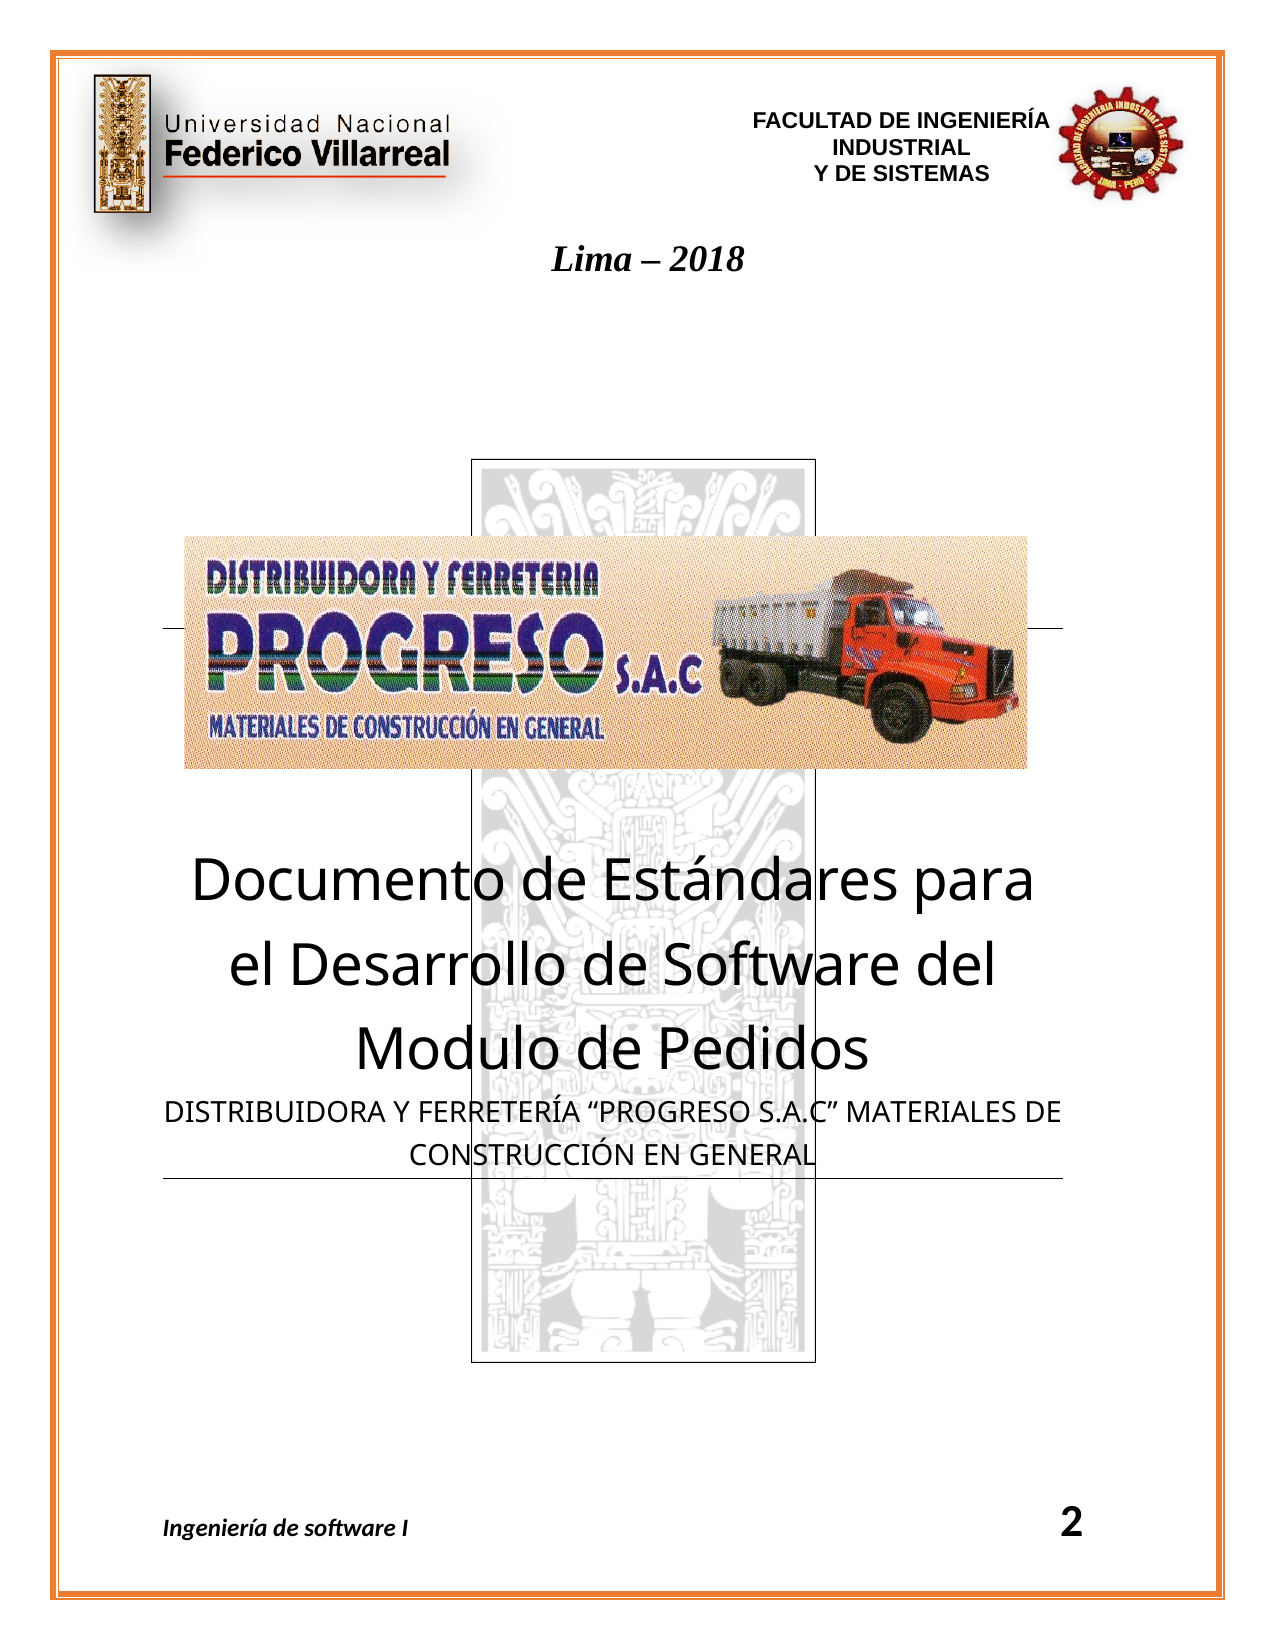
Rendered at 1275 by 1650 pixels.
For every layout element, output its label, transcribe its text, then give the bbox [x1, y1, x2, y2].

text DISTRIBUIDORA Y FERRETERÍA “PROGRESO S.A.C” MATERIALES DE CONSTRUCCIÓN EN GENERAL [162, 1088, 1063, 1179]
picture [1057, 83, 1186, 204]
picture [184, 536, 1028, 769]
title Documento de Estándares para el Desarrollo de Software del Modulo de Pedidos [162, 629, 1063, 1086]
picture [93, 74, 449, 213]
text Lima – 2018 [236, 236, 1063, 279]
